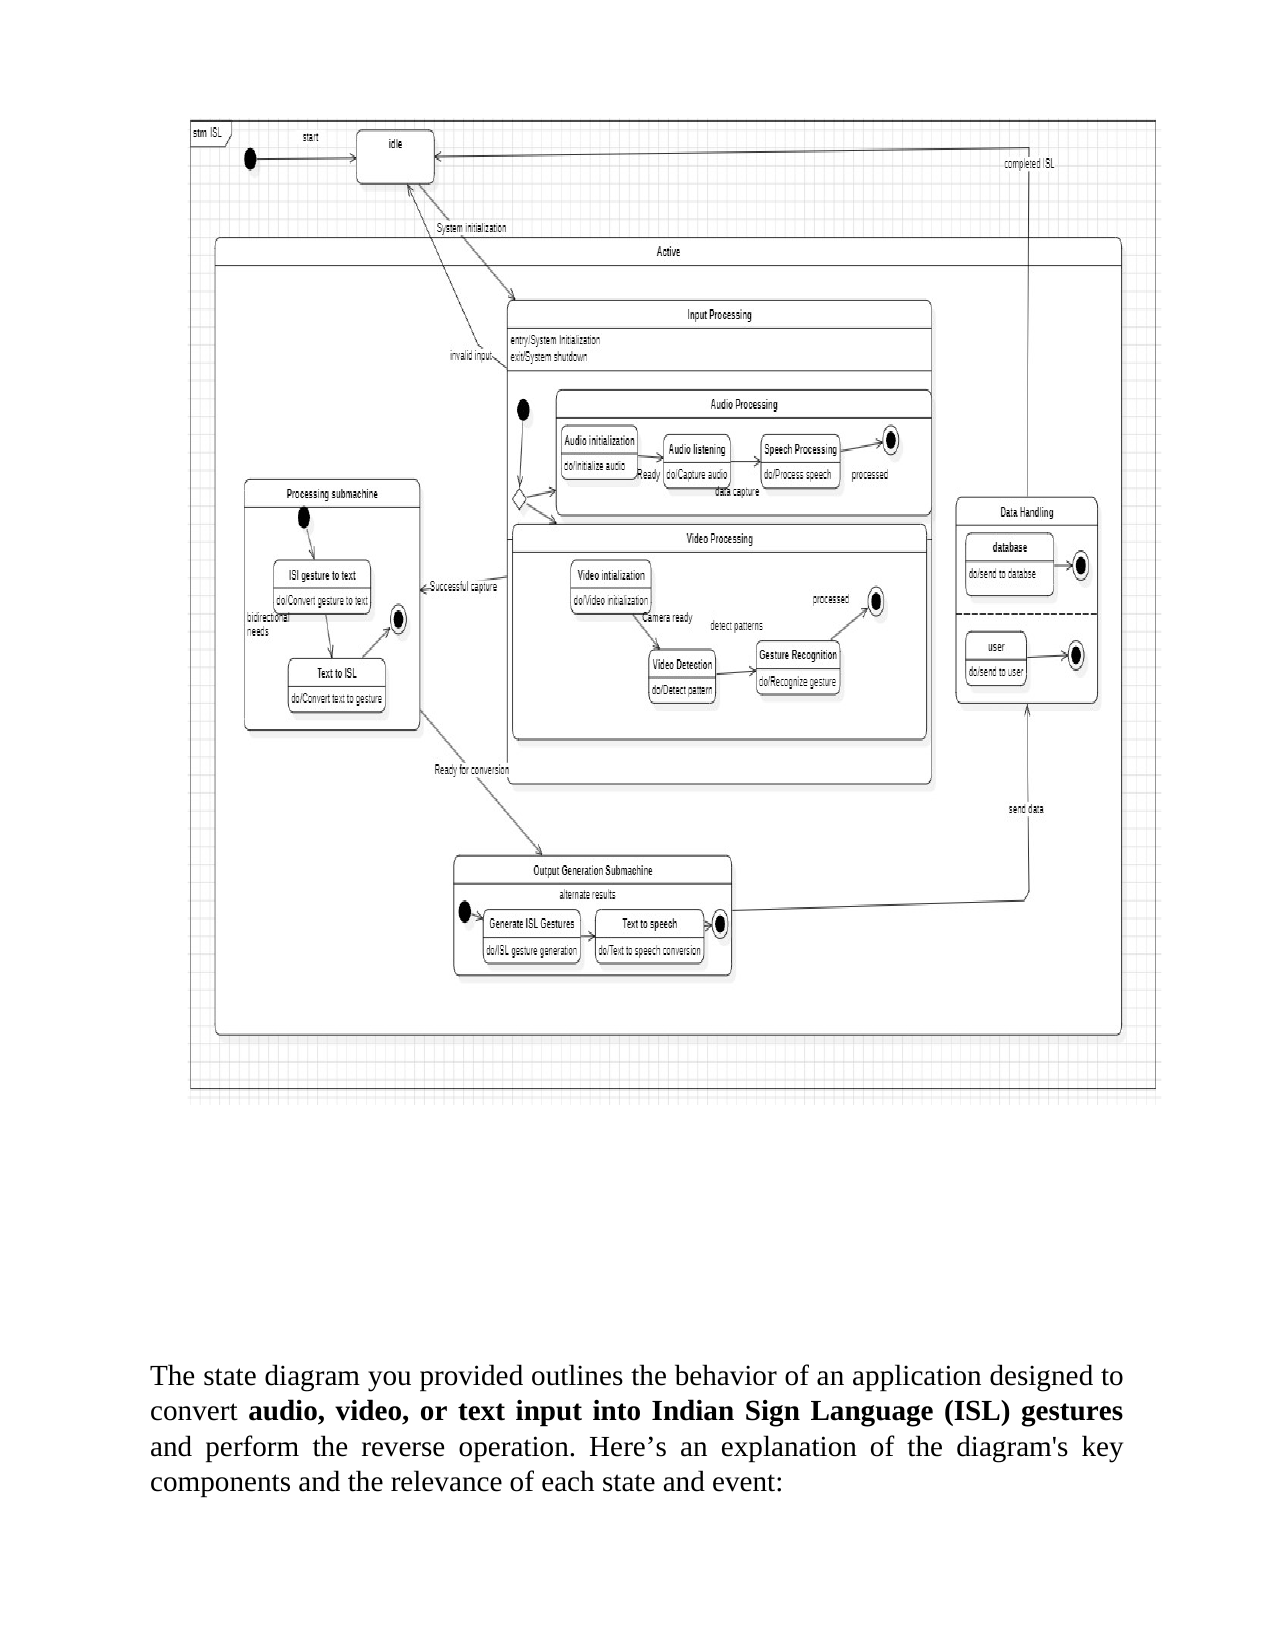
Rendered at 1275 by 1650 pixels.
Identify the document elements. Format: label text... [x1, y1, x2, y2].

text The state diagram you provided outlines the behavior of an application designed to convert audio, video, or text input into Indian Sign Language (ISL) gestures and perform the reverse operation. Here’s an explanation of the diagram's key components and the relevance of each state and event: [150, 1358, 1125, 1498]
picture [187, 118, 1162, 1105]
